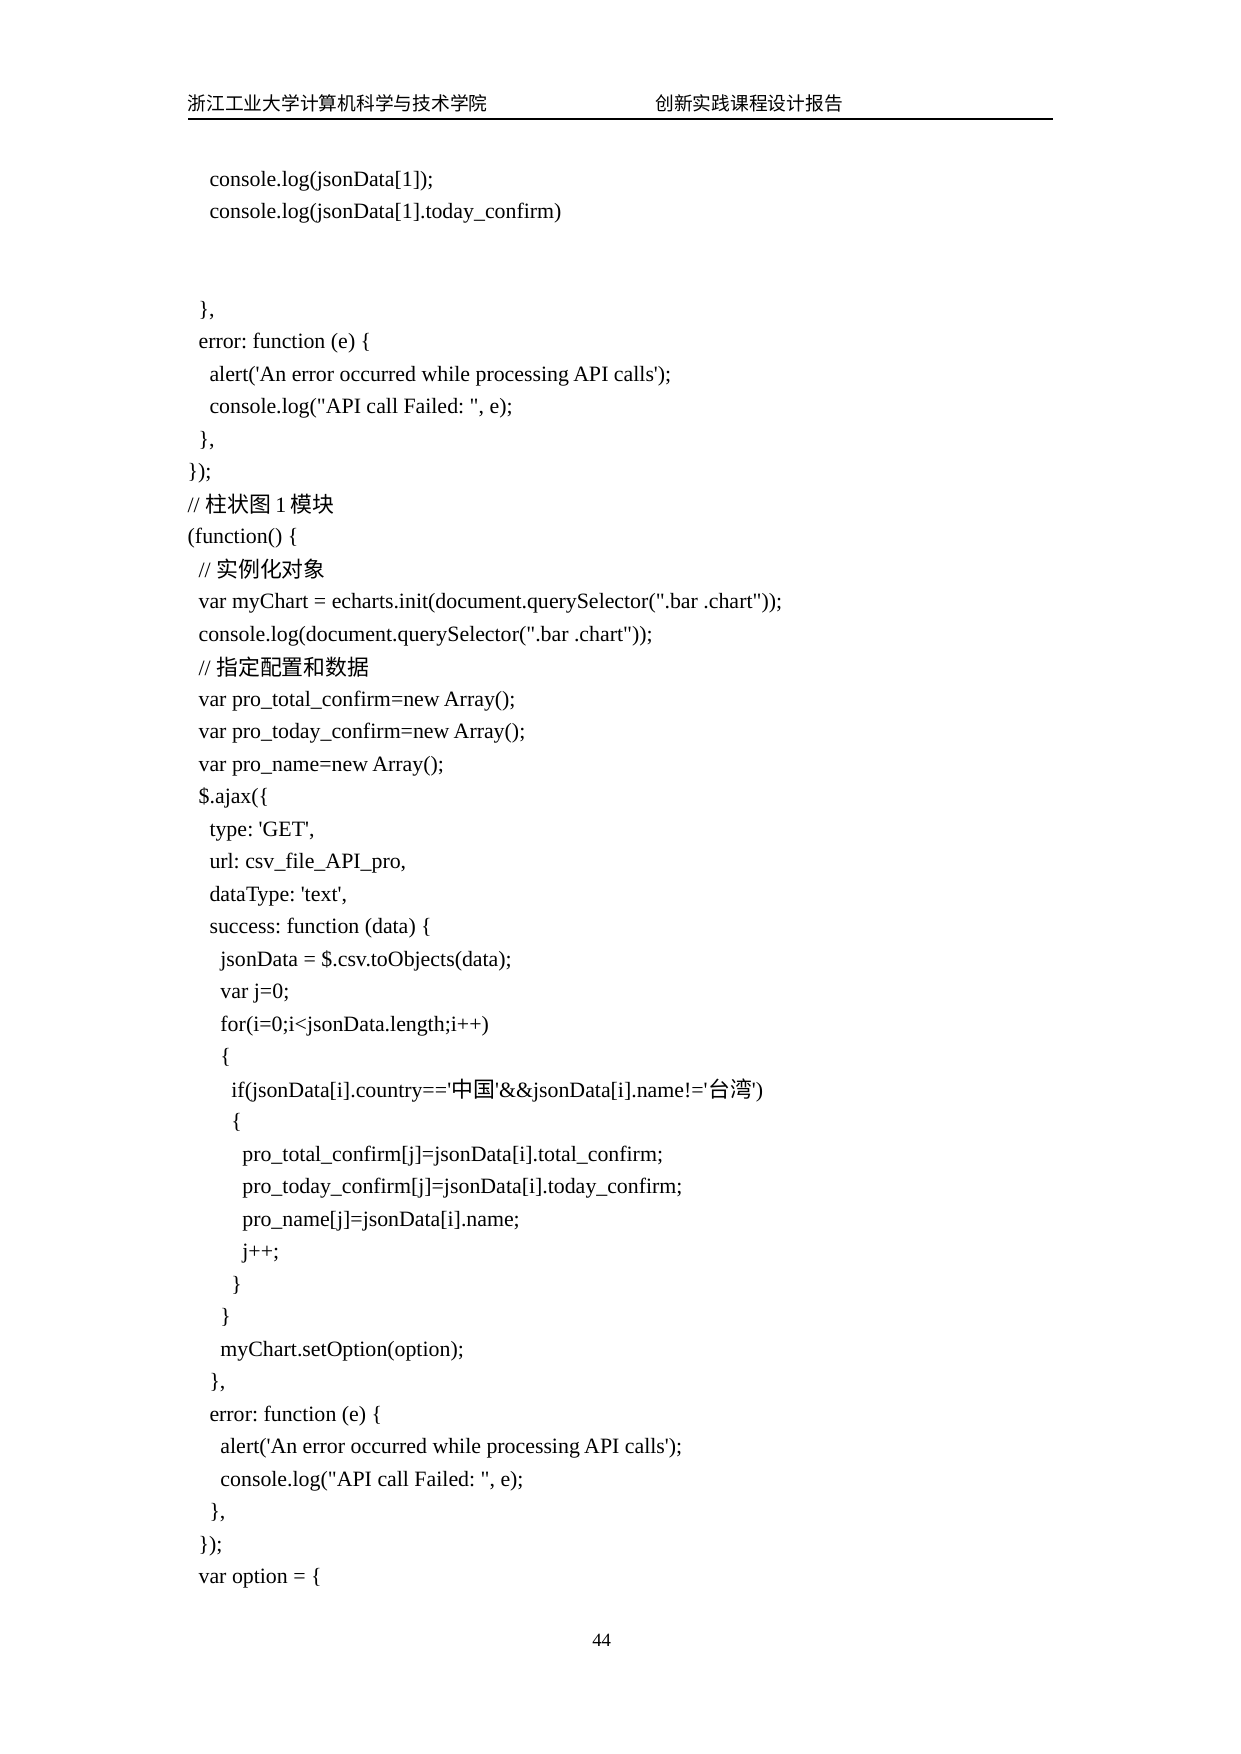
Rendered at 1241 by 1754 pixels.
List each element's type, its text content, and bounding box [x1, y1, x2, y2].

text (function() { [187, 519, 1053, 552]
text { [187, 1039, 1053, 1072]
text console.log(jsonData[1]); [187, 162, 1053, 194]
text console.log("API call Failed: ", e); [187, 389, 1053, 422]
text // 实例化对象 [187, 552, 1053, 584]
text { [187, 1104, 1053, 1137]
text error: function (e) { [187, 1397, 1053, 1429]
text } [187, 1267, 1053, 1299]
text console.log(jsonData[1].today_confirm) [187, 194, 1053, 227]
text // 指定配置和数据 [187, 649, 1053, 682]
text dataType: 'text', [187, 877, 1053, 909]
text var j=0; [187, 974, 1053, 1007]
text for(i=0;i<jsonData.length;i++) [187, 1007, 1053, 1039]
text var pro_total_confirm=new Array(); [187, 682, 1053, 714]
text pro_name[j]=jsonData[i].name; [187, 1202, 1053, 1234]
text alert('An error occurred while processing API calls'); [187, 1429, 1053, 1462]
text if(jsonData[i].country=='中国'&&jsonData[i].name!='台湾') [187, 1072, 1053, 1104]
text }, [187, 1494, 1053, 1527]
text var myChart = echarts.init(document.querySelector(".bar .chart")); [187, 584, 1053, 617]
text }); [187, 454, 1053, 487]
text console.log(document.querySelector(".bar .chart")); [187, 617, 1053, 649]
text myChart.setOption(option); [187, 1332, 1053, 1364]
text jsonData = $.csv.toObjects(data); [187, 942, 1053, 974]
text type: 'GET', [187, 812, 1053, 844]
text error: function (e) { [187, 324, 1053, 357]
text success: function (data) { [187, 909, 1053, 942]
text }, [187, 292, 1053, 324]
text $.ajax({ [187, 779, 1053, 812]
text var pro_name=new Array(); [187, 747, 1053, 779]
text url: csv_file_API_pro, [187, 844, 1053, 877]
text pro_today_confirm[j]=jsonData[i].today_confirm; [187, 1169, 1053, 1202]
text j++; [187, 1234, 1053, 1267]
text }, [187, 1364, 1053, 1397]
text pro_total_confirm[j]=jsonData[i].total_confirm; [187, 1137, 1053, 1169]
text console.log("API call Failed: ", e); [187, 1462, 1053, 1494]
text // 柱状图1模块 [187, 487, 1053, 519]
text } [187, 1299, 1053, 1332]
text alert('An error occurred while processing API calls'); [187, 357, 1053, 389]
text var option = { [187, 1559, 1053, 1592]
text var pro_today_confirm=new Array(); [187, 714, 1053, 747]
text }); [187, 1527, 1053, 1559]
text }, [187, 422, 1053, 454]
